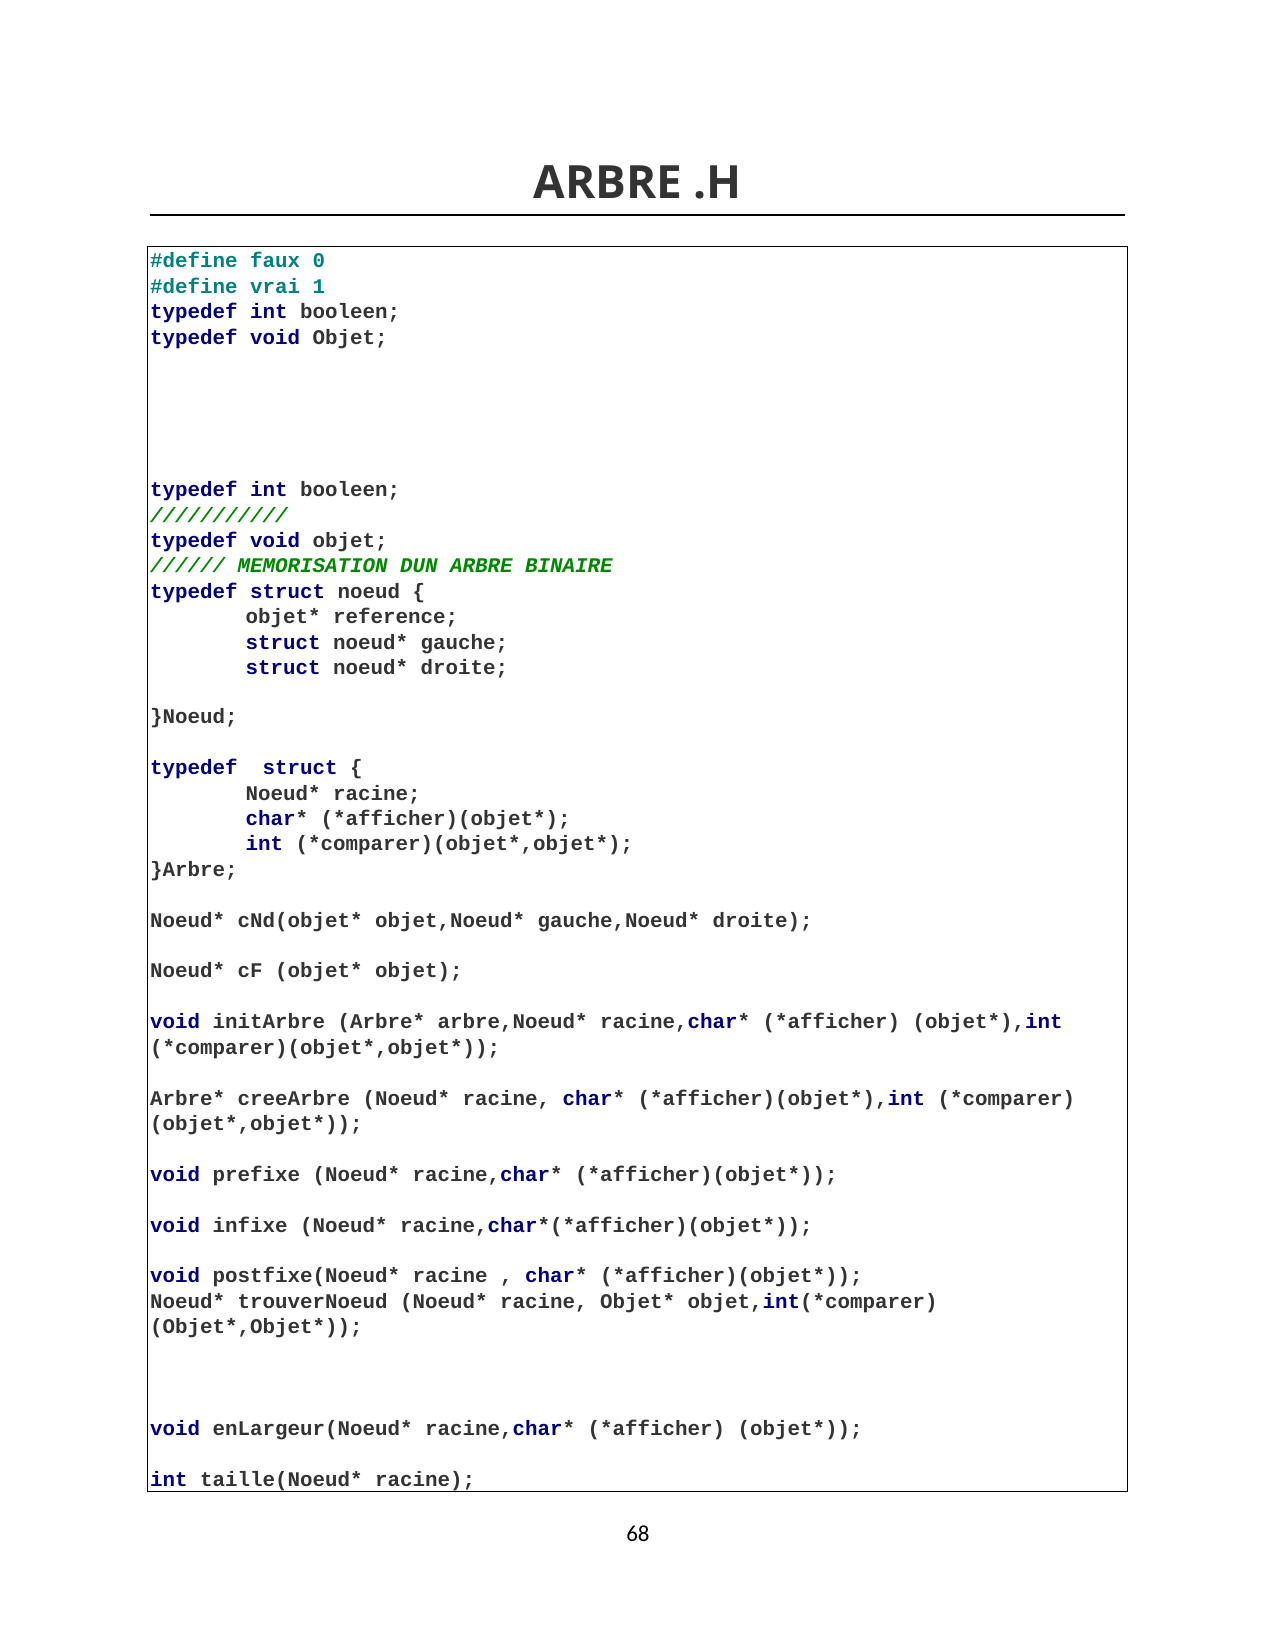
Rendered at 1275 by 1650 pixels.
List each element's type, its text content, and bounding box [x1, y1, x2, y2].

text typedef struct noeud { [150, 579, 1125, 604]
text int taille(Noeud* racine); [150, 1467, 1125, 1491]
text Noeud* racine; [150, 781, 1125, 806]
text typedef void Objet; [150, 325, 1125, 350]
text #define vrai 1 [150, 274, 1125, 299]
text void postfixe(Noeud* racine , char* (*afficher)(objet*)); [150, 1264, 1125, 1289]
text Noeud* cF (objet* objet); [150, 959, 1125, 984]
text #define faux 0 [148, 247, 1127, 274]
text Noeud* cNd(objet* objet,Noeud* gauche,Noeud* droite); [150, 908, 1125, 933]
text Noeud* trouverNoeud (Noeud* racine, Objet* objet,int(*comparer)(Objet*,Objet*)); [150, 1289, 1125, 1340]
text typedef struct { [150, 755, 1125, 781]
text /////////// [150, 503, 1125, 528]
text Arbre* creeArbre (Noeud* racine, char* (*afficher)(objet*),int (*comparer)(objet*,objet*)); [150, 1086, 1125, 1137]
text void initArbre (Arbre* arbre,Noeud* racine,char* (*afficher) (objet*),int (*comparer)(objet*,objet*)); [150, 1009, 1125, 1060]
text ARBRE .H [150, 150, 1125, 214]
text char* (*afficher)(objet*); [150, 806, 1125, 832]
text struct noeud* gauche; [150, 630, 1125, 655]
text typedef void objet; [150, 528, 1125, 554]
text typedef int booleen; [150, 477, 1125, 503]
text void enLargeur(Noeud* racine,char* (*afficher) (objet*)); [150, 1416, 1125, 1442]
text void prefixe (Noeud* racine,char* (*afficher)(objet*)); [150, 1162, 1125, 1187]
text struct noeud* droite; [150, 655, 1125, 681]
text void infixe (Noeud* racine,char*(*afficher)(objet*)); [150, 1213, 1125, 1238]
text ////// MEMORISATION DUN ARBRE BINAIRE [150, 554, 1125, 579]
text objet* reference; [150, 604, 1125, 630]
text }Arbre; [150, 857, 1125, 882]
text int (*comparer)(objet*,objet*); [150, 832, 1125, 857]
text }Noeud; [150, 704, 1125, 730]
text typedef int booleen; [150, 299, 1125, 325]
